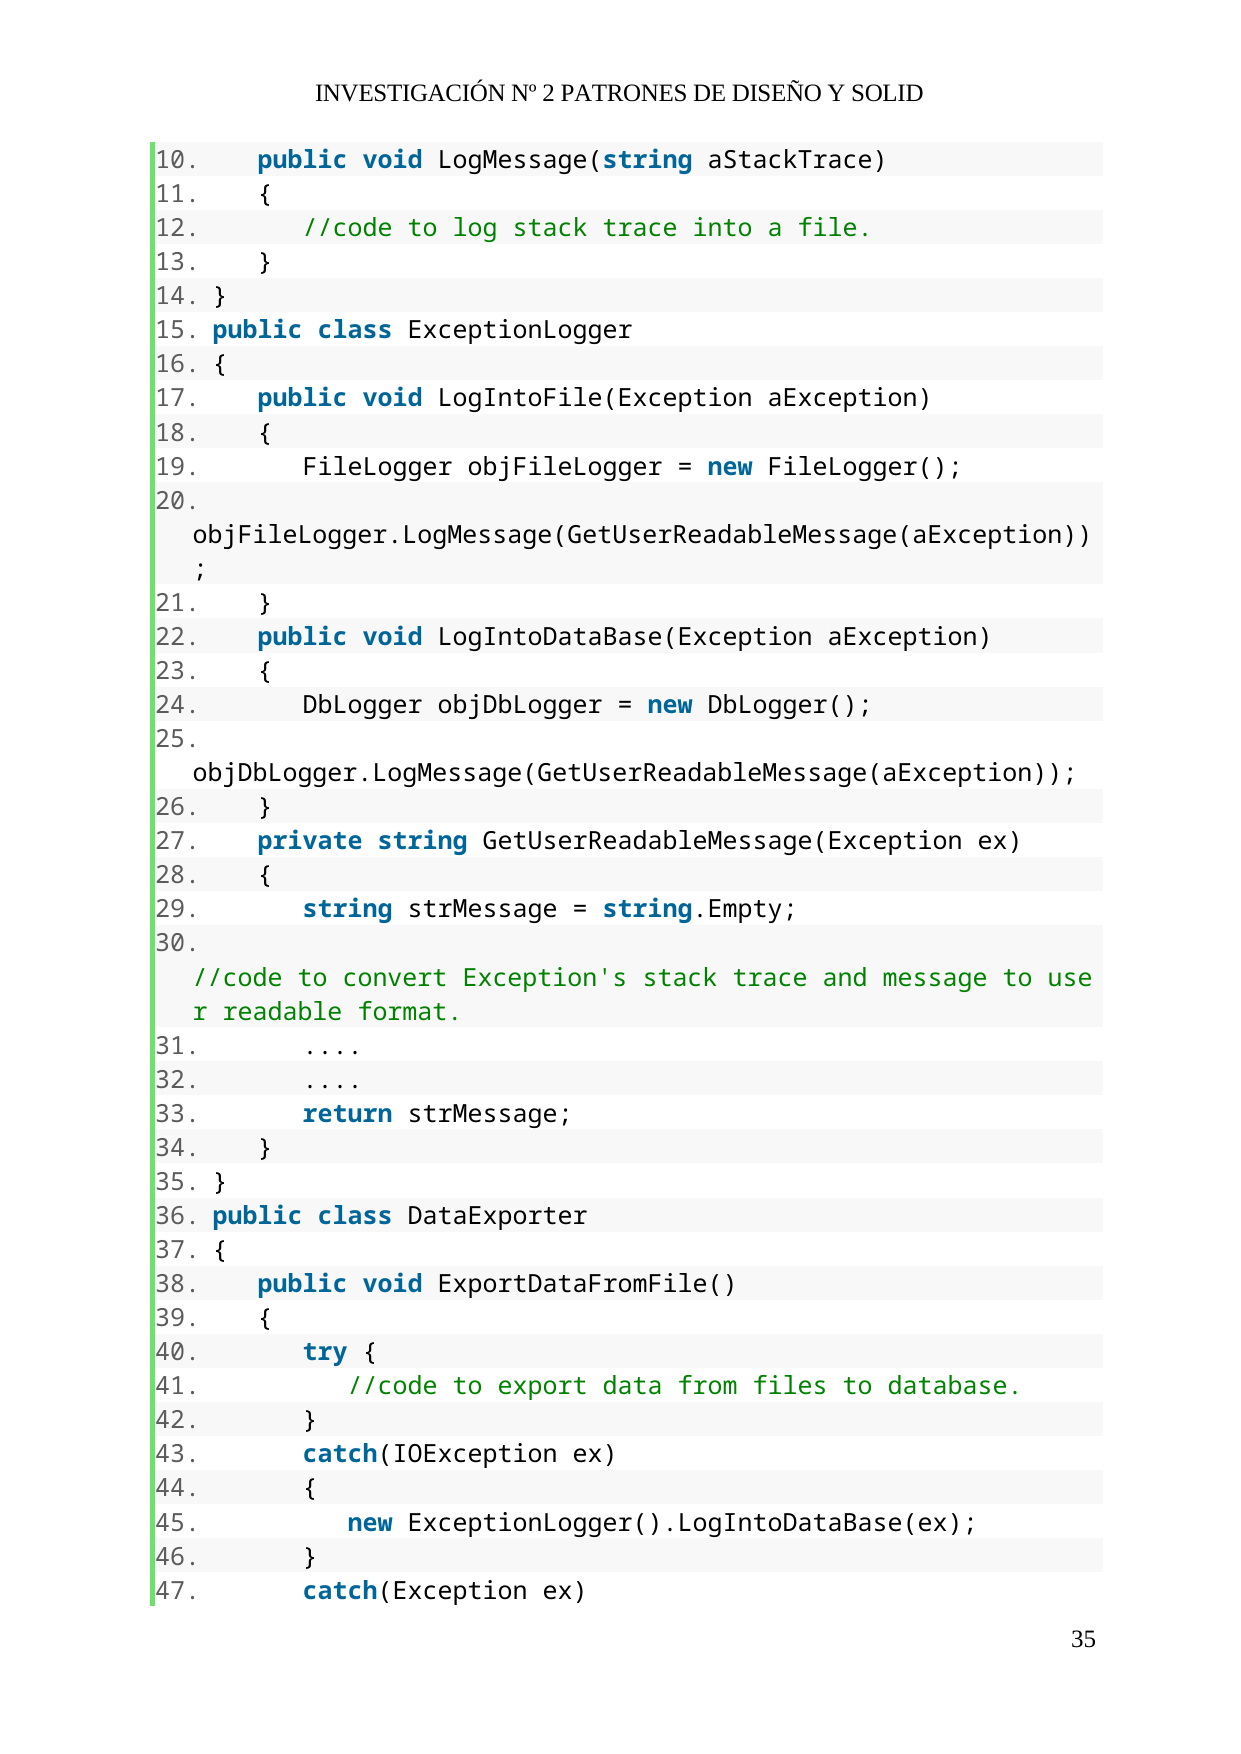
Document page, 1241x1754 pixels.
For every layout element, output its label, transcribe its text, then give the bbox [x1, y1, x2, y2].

list } [155, 278, 1103, 312]
list private string GetUserReadableMessage(Exception ex) [155, 823, 1103, 857]
list } [155, 1538, 1103, 1572]
list { [155, 857, 1103, 891]
list public void LogIntoFile(Exception aException) [155, 380, 1103, 414]
list string strMessage = string.Empty; [155, 891, 1103, 925]
list } [155, 1402, 1103, 1436]
list //code to convert Exception's stack trace and message to user readable format. [155, 925, 1103, 1027]
list { [155, 1232, 1103, 1266]
list { [155, 1470, 1103, 1504]
list { [155, 176, 1103, 210]
list { [155, 346, 1103, 380]
list { [155, 414, 1103, 448]
list public void LogIntoDataBase(Exception aException) [155, 618, 1103, 653]
list public class ExceptionLogger [155, 312, 1103, 346]
list } [155, 1163, 1103, 1198]
list } [155, 789, 1103, 823]
list objDbLogger.LogMessage(GetUserReadableMessage(aException)); [155, 721, 1103, 789]
list try { [155, 1334, 1103, 1368]
list catch(IOException ex) [155, 1436, 1103, 1470]
list FileLogger objFileLogger = new FileLogger(); [155, 448, 1103, 482]
list .... [155, 1061, 1103, 1095]
list } [155, 584, 1103, 618]
list { [155, 1300, 1103, 1334]
list } [155, 244, 1103, 278]
list new ExceptionLogger().LogIntoDataBase(ex); [155, 1504, 1103, 1538]
list } [155, 1129, 1103, 1163]
list public class DataExporter [155, 1198, 1103, 1232]
list .... [155, 1027, 1103, 1061]
list //code to export data from files to database. [155, 1368, 1103, 1402]
list catch(Exception ex) [155, 1572, 1103, 1606]
list objFileLogger.LogMessage(GetUserReadableMessage(aException)); [155, 482, 1103, 584]
list //code to log stack trace into a file. [155, 210, 1103, 244]
list DbLogger objDbLogger = new DbLogger(); [155, 687, 1103, 721]
list public void LogMessage(string aStackTrace) [155, 142, 1103, 176]
list public void ExportDataFromFile() [155, 1266, 1103, 1300]
list return strMessage; [155, 1095, 1103, 1129]
list { [155, 653, 1103, 687]
